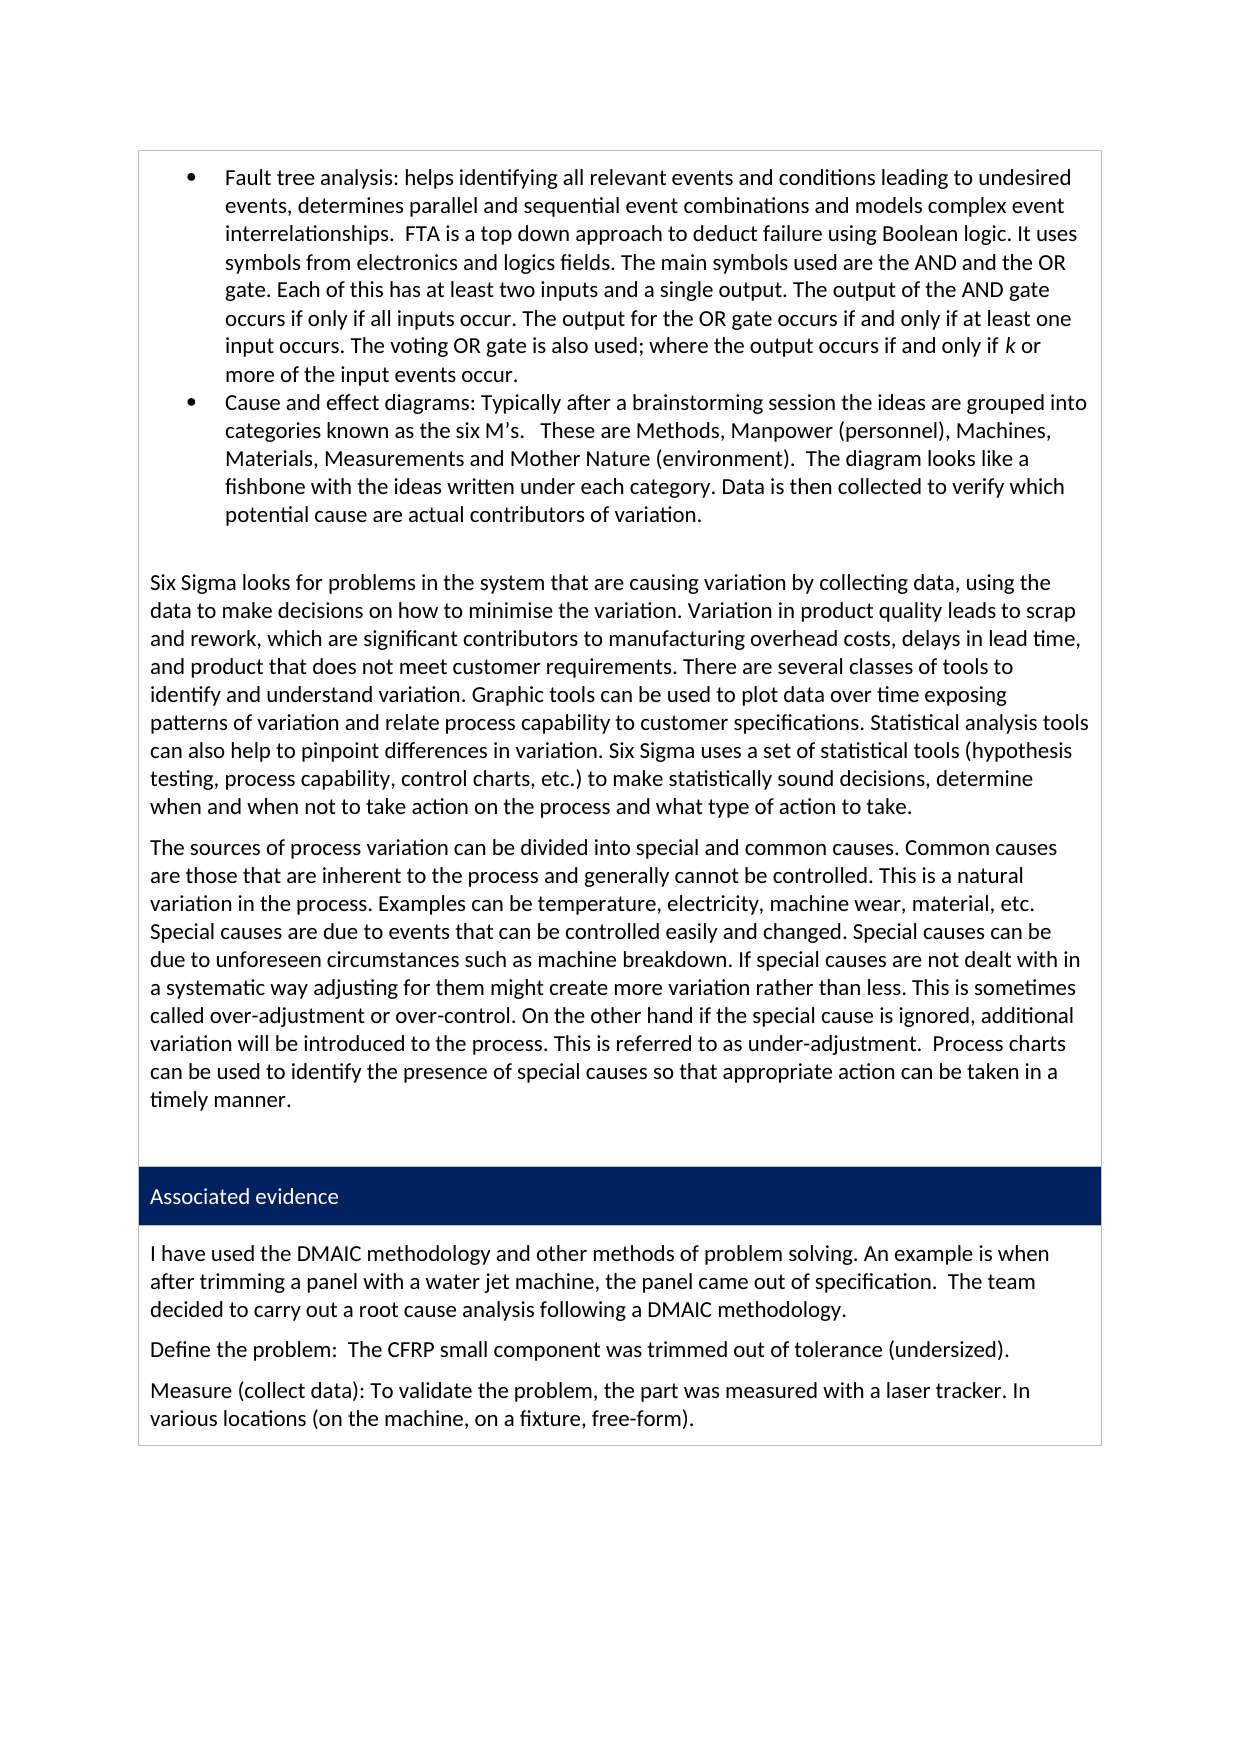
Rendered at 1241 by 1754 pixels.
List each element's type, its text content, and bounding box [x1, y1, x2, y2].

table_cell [139, 1226, 1101, 1444]
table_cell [139, 151, 1101, 1166]
table_cell Associated evidence [139, 1167, 1101, 1225]
